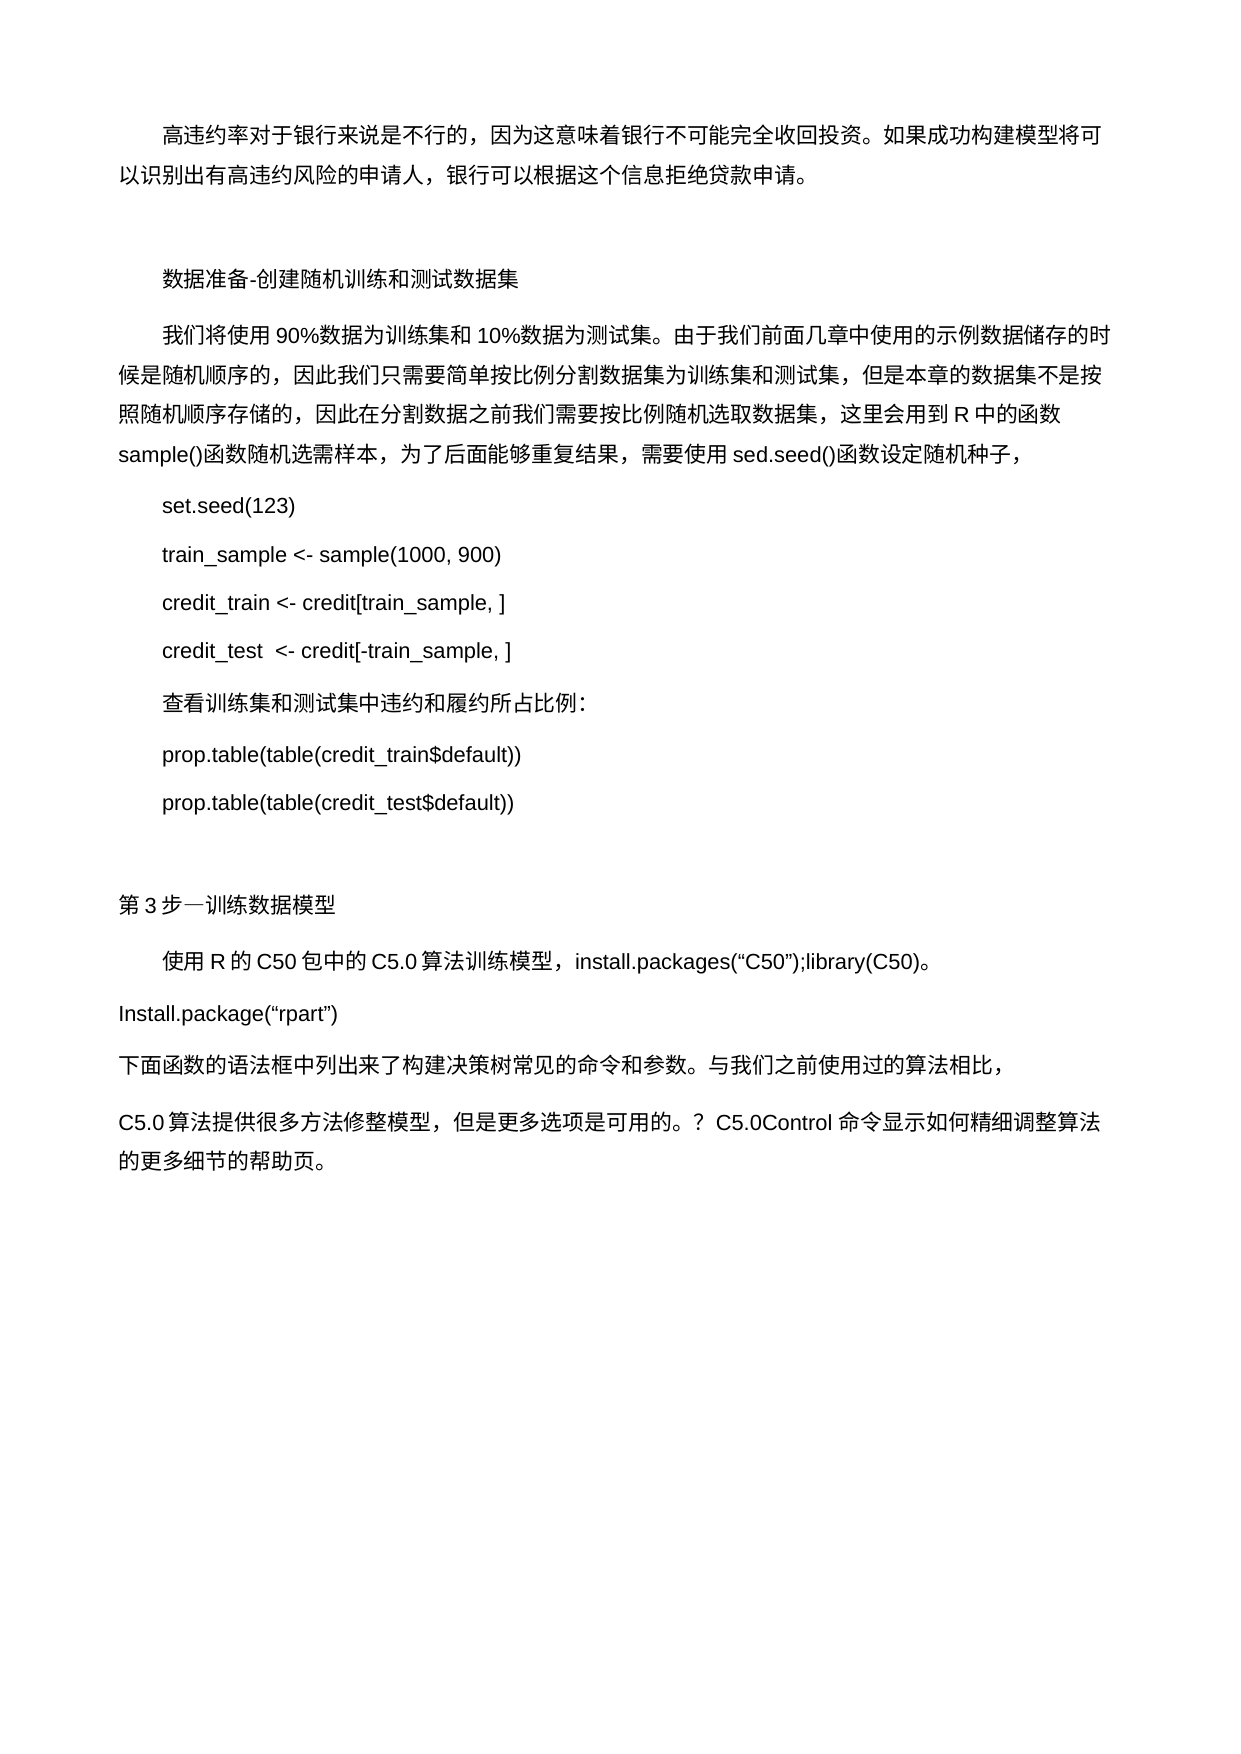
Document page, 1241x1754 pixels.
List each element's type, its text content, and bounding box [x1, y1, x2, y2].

text prop.table(table(credit_train$default)) [118, 742, 1122, 767]
text 我们将使用90%数据为训练集和10%数据为测试集。由于我们前面几章中使用的示例数据储存的时候是随机顺序的，因此我们只需要简单按比例分割数据集为训练集和测试集，但是本章的数据集不是按照随机顺序存储的，因此在分割数据之前我们需要按比例随机选取数据集，这里会用到R中的函数sample()函数随机选需样本，为了后面能够重复结果，需要使用sed.seed()函数设定随机种子， [118, 318, 1122, 469]
text credit_train <- credit[train_sample, ] [118, 589, 1122, 615]
text 下面函数的语法框中列出来了构建决策树常见的命令和参数。与我们之前使用过的算法相比， [118, 1048, 1122, 1080]
text credit_test <- credit[-train_sample, ] [118, 638, 1122, 663]
text 使用R的C50包中的C5.0算法训练模型，install.packages(“C50”);library(C50)。 [118, 944, 1122, 976]
text set.seed(123) [118, 493, 1122, 518]
text 高违约率对于银行来说是不行的，因为这意味着银行不可能完全收回投资。如果成功构建模型将可以识别出有高违约风险的申请人，银行可以根据这个信息拒绝贷款申请。 [118, 118, 1122, 189]
text prop.table(table(credit_test$default)) [118, 790, 1122, 815]
text 数据准备-创建随机训练和测试数据集 [118, 262, 1122, 294]
text 第3步—训练数据模型 [118, 888, 1122, 919]
text C5.0算法提供很多方法修整模型，但是更多选项是可用的。？C5.0Control 命令显示如何精细调整算法的更多细节的帮助页。 [118, 1105, 1122, 1176]
text Install.package(“rpart”) [118, 1000, 1122, 1026]
text 查看训练集和测试集中违约和履约所占比例： [118, 686, 1122, 717]
text train_sample <- sample(1000, 900) [118, 541, 1122, 567]
